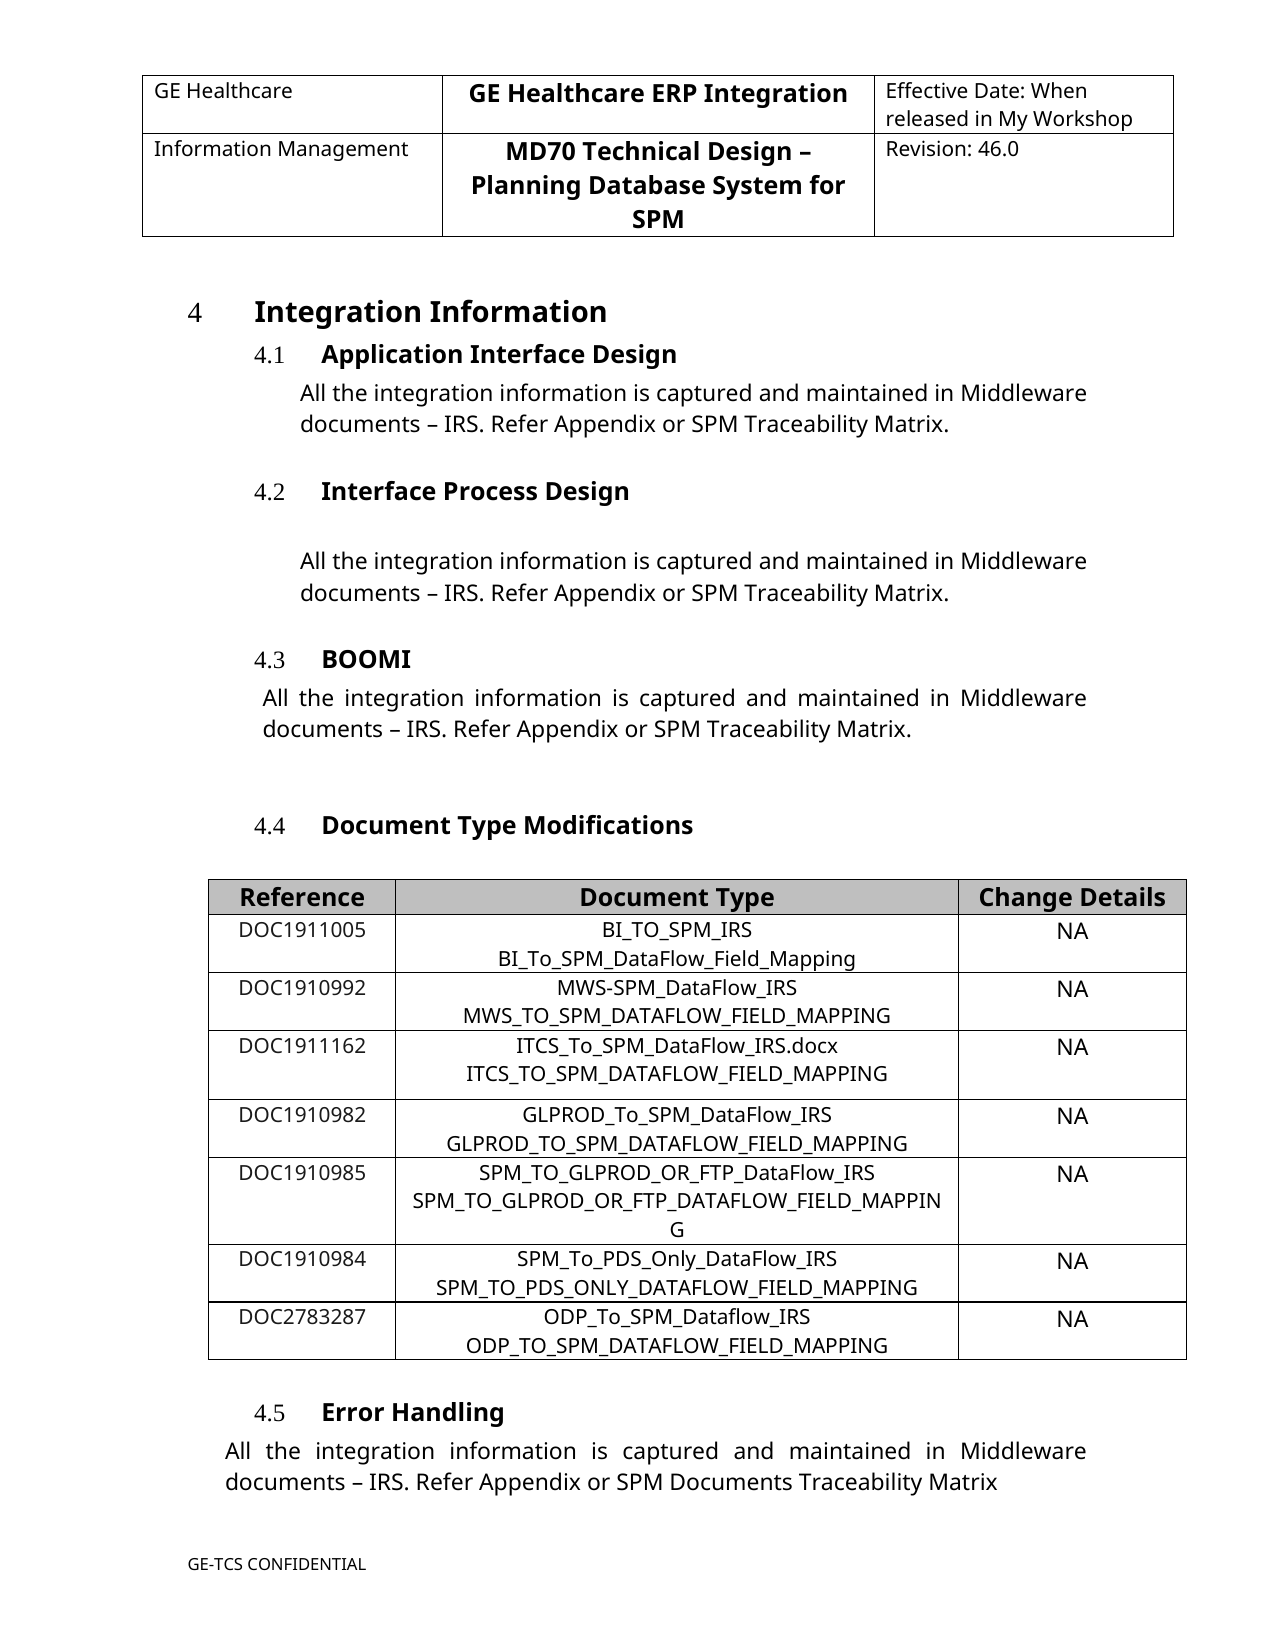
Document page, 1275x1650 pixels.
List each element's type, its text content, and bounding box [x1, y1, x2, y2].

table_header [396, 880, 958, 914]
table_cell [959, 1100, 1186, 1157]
text All the integration information is captured and maintained in Middleware documents – IRS. Refer Appendix or SPM Traceability Matrix. [262, 682, 1088, 745]
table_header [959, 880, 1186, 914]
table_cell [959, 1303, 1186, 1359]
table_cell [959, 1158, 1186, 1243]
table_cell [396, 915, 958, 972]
subtitle Error Handling [254, 1394, 1088, 1428]
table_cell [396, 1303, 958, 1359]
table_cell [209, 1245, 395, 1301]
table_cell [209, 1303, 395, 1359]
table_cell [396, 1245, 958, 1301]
text All the integration information is captured and maintained in Middleware documents – IRS. Refer Appendix or SPM Traceability Matrix. [300, 545, 1088, 608]
text All the integration information is captured and maintained in Middleware documents – IRS. Refer Appendix or SPM Documents Traceability Matrix [225, 1435, 1088, 1497]
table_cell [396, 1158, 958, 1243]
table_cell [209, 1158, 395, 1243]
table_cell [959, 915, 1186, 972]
subtitle Document Type Modifications [254, 807, 1088, 842]
subtitle Interface Process Design [254, 474, 1088, 508]
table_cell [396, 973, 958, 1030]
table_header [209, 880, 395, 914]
text All the integration information is captured and maintained in Middleware documents – IRS. Refer Appendix or SPM Traceability Matrix. [300, 377, 1088, 440]
subtitle BOOMI [254, 642, 1088, 676]
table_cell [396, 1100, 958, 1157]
subtitle Application Interface Design [254, 337, 1088, 371]
subtitle Integration Information [187, 291, 1088, 331]
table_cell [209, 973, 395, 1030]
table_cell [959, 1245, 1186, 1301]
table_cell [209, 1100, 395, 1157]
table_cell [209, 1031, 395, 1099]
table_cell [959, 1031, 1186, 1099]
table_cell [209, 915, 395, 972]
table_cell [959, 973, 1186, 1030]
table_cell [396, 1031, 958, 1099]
